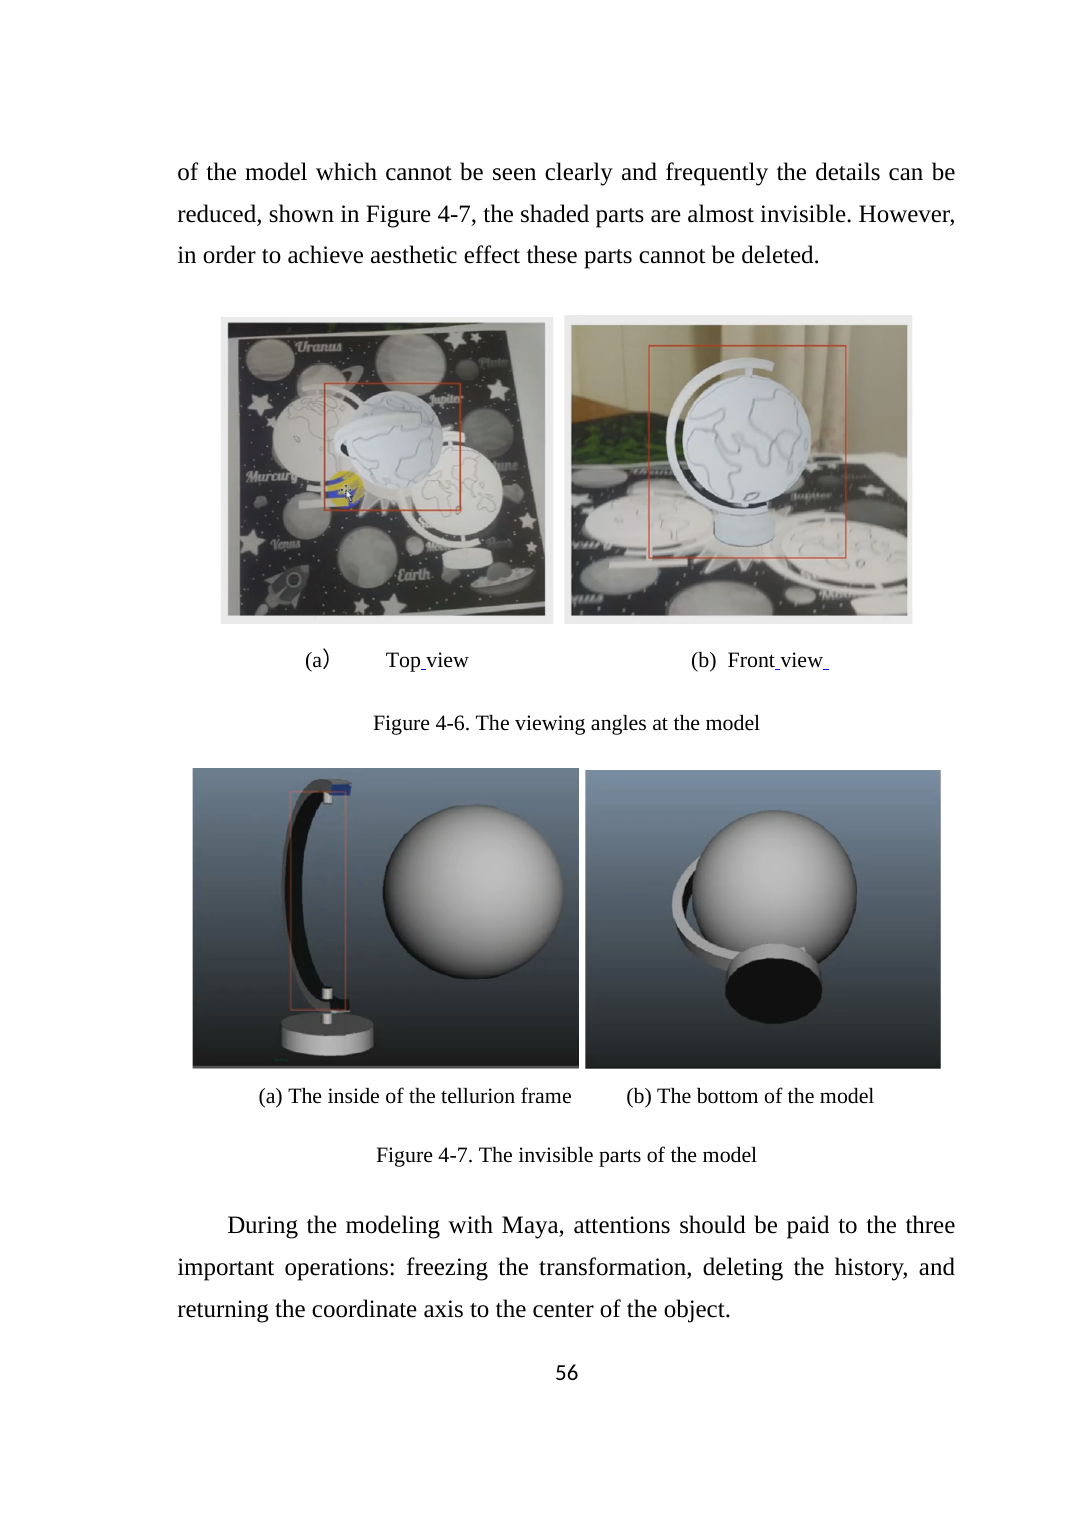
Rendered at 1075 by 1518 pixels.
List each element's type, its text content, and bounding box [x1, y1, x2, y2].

text During the modeling with Maya, attentions should be paid to the three important operations: freezing the transformation, deleting the history, and returning the coordinate axis to the center of the object. [177, 1200, 956, 1325]
picture [220, 317, 554, 624]
text (a） Top view (b) Front view [177, 642, 956, 673]
text Figure 4-7. The invisible parts of the model [177, 1142, 956, 1167]
picture [585, 770, 941, 1069]
text Figure 4-6. The viewing angles at the model [177, 710, 956, 735]
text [177, 147, 956, 272]
picture [564, 315, 913, 624]
picture [192, 768, 579, 1069]
text (a) The inside of the tellurion frame (b) The bottom of the model [177, 1083, 956, 1108]
